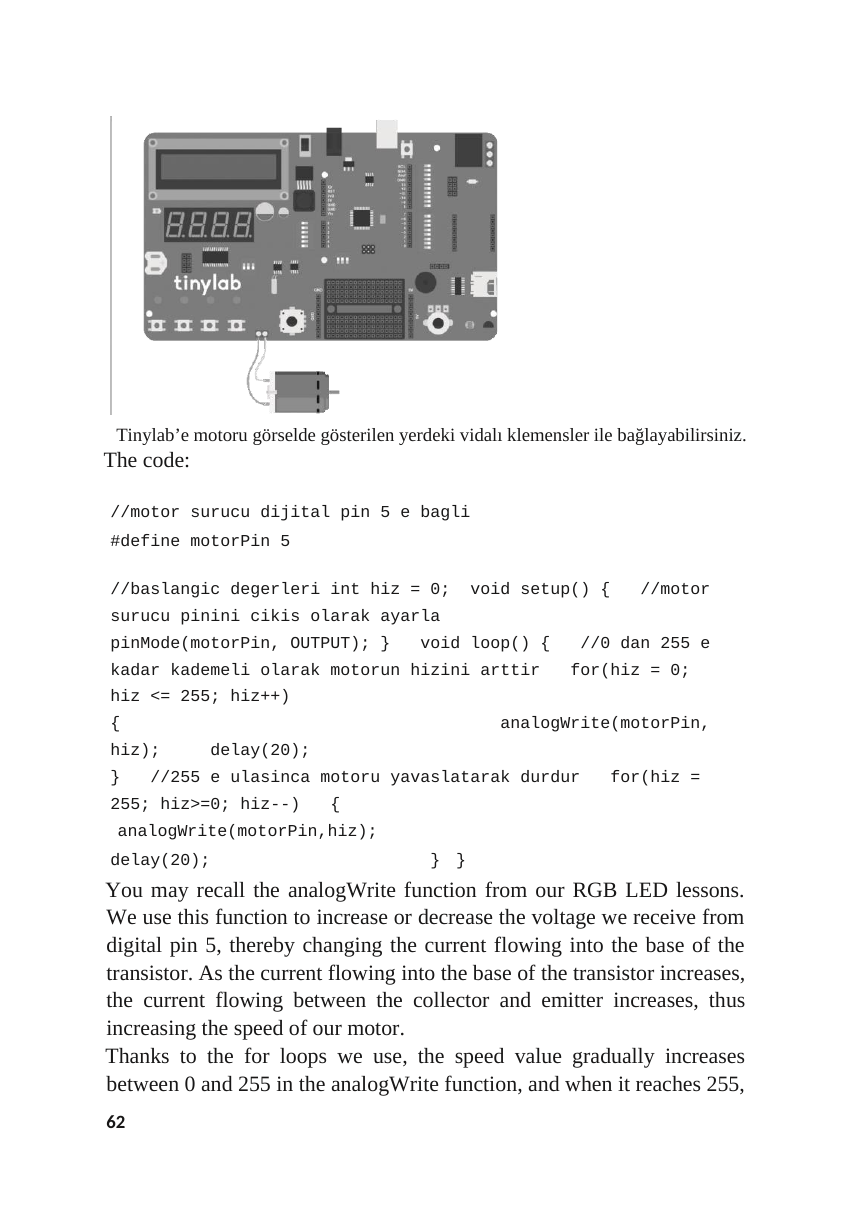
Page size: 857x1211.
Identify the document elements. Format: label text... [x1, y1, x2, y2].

text analogWrite(motorPin,hiz); delay(20); } } [110, 823, 612, 870]
text pinMode(motorPin, OUTPUT); } void loop() { //0 dan 255 e kadar kademeli olarak motorun hizini arttir for(hiz = 0; hiz <= 255; hiz++) { analogWrite(motorPin,hiz); delay(20); [110, 634, 712, 760]
text Tinylab’e motoru görselde gösterilen yerdeki vidalı klemensler ile bağlayabilirsiniz. The code: [103, 424, 751, 472]
text //baslangic degerleri int hiz = 0; void setup() { //motor surucu pinini cikis olarak ayarla [110, 580, 711, 626]
text //motor surucu dijital pin 5 e bagli [110, 503, 741, 522]
text #define motorPin 5 [110, 532, 741, 551]
text You may recall the analogWrite function from our RGB LED lessons. We use this function to increase or decrease the voltage we receive from digital pin 5, thereby changing the current flowing into the base of the transistor. As the current flowing into the base of the transistor increases, the current flowing between the collector and emitter increases, thus increasing the speed of our motor. [105, 877, 746, 1040]
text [105, 1043, 746, 1096]
picture [110, 116, 498, 415]
text } //255 e ulasinca motoru yavaslatarak durdur for(hiz = 255; hiz>=0; hiz--) { [110, 769, 741, 814]
